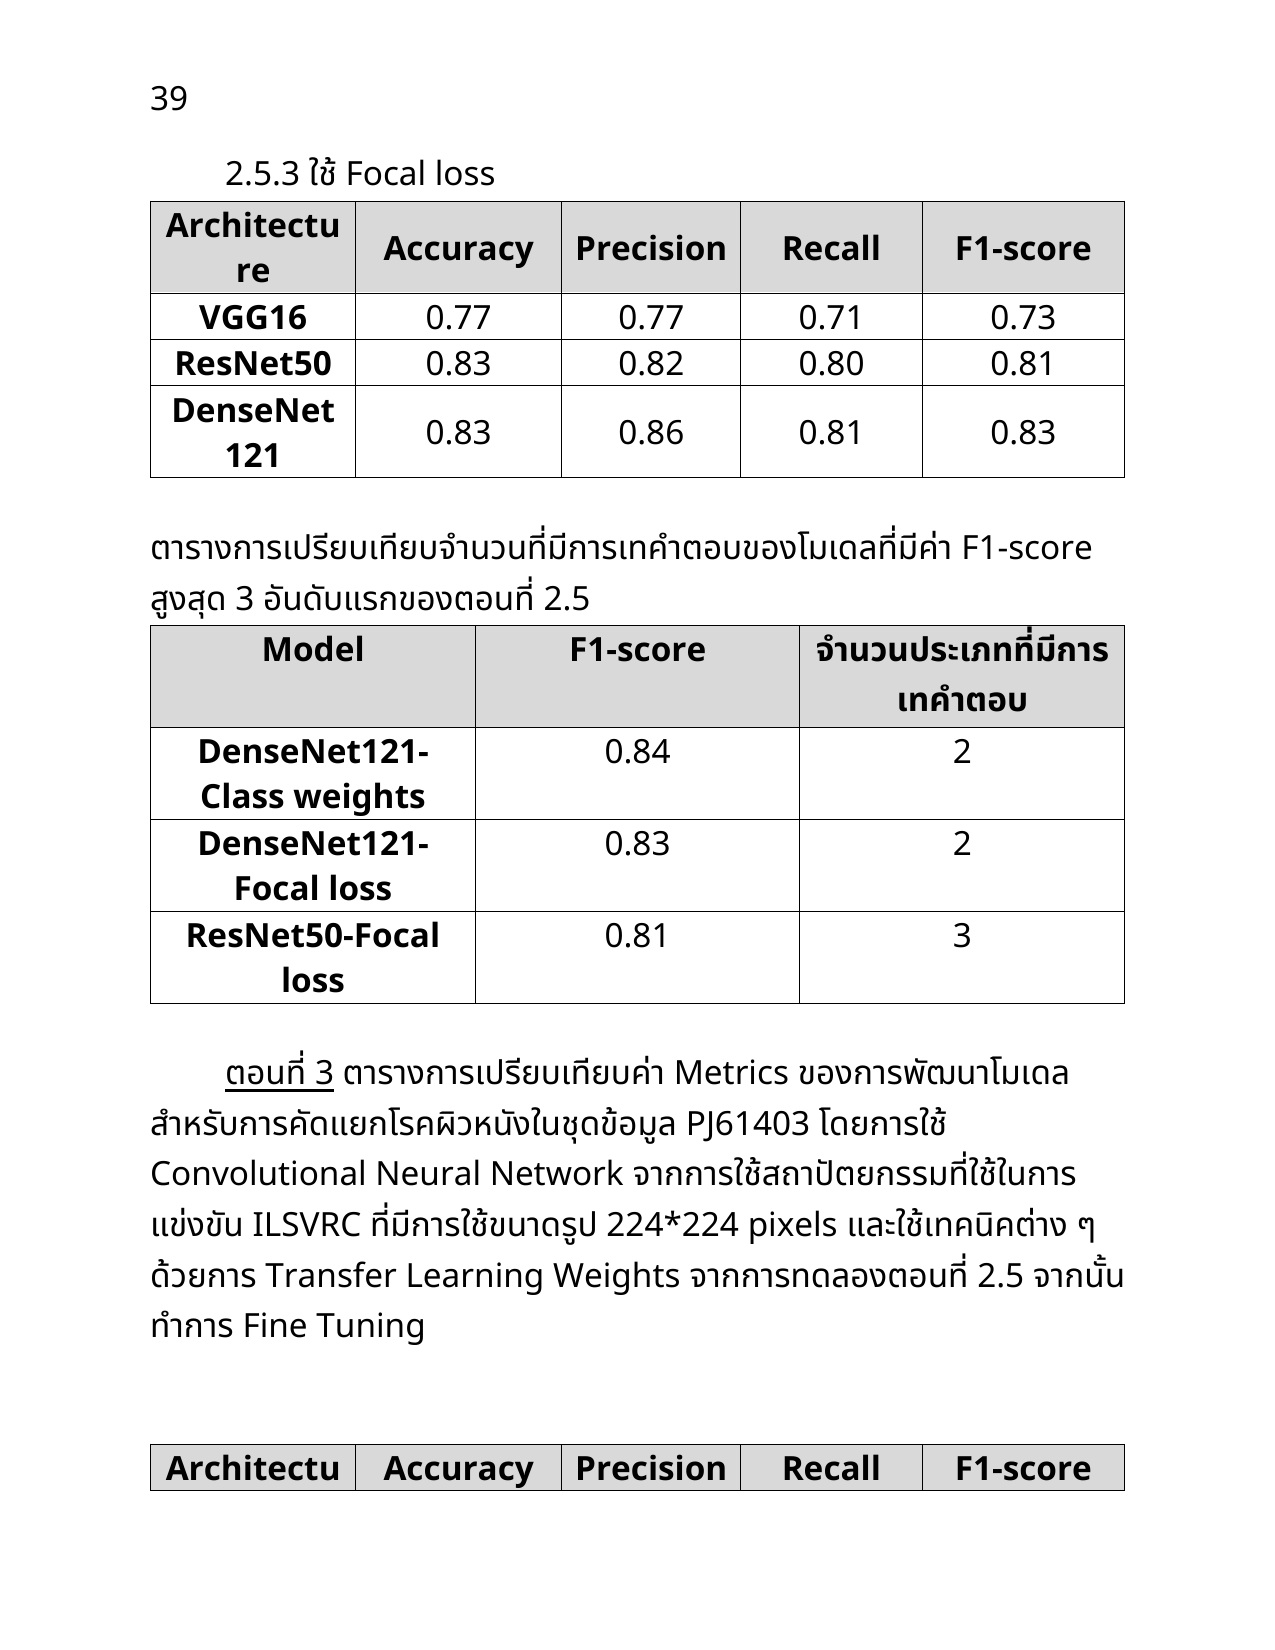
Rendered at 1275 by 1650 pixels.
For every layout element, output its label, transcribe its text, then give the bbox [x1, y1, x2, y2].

table_cell 0.82 [562, 340, 740, 385]
table_header Architecture [151, 202, 355, 292]
table_cell 0.71 [741, 294, 922, 339]
table_cell 0.84 [476, 728, 799, 819]
table_cell 0.81 [476, 912, 799, 1002]
table_header F1-score [923, 202, 1124, 292]
table_header จำนวนประเภทที่มีการเทคำตอบ [800, 626, 1124, 727]
table_header Model [151, 626, 475, 727]
table_cell 0.81 [923, 340, 1124, 385]
table_cell 0.77 [356, 294, 561, 339]
text ตอนที่ 3 ตารางการเปรียบเทียบค่า Metrics ของการพัฒนาโมเดลสำหรับการคัดแยกโรคผิวหนังในชุดข้อมูล PJ61403 โดยการใช้ Convolutional Neural Network จากการใช้สถาปัตยกรรมที่ใช้ในการแข่งขัน ILSVRC ที่มีการใช้ขนาดรูป 224*224 pixels และใช้เทคนิคต่าง ๆ ด้วยการ Transfer Learning Weights จากการทดลองตอนที่ 2.5 จากนั้นทำการ Fine Tuning [150, 1049, 1125, 1353]
table_cell 0.83 [356, 386, 561, 477]
table_header Recall [741, 1445, 922, 1490]
table_header Accuracy [356, 1445, 561, 1490]
table_cell DenseNet121 [151, 386, 355, 477]
table_cell 0.73 [923, 294, 1124, 339]
table_cell ResNet50-Focal loss [151, 912, 475, 1002]
table_cell 0.83 [923, 386, 1124, 477]
table_cell 2 [800, 820, 1124, 911]
table_cell DenseNet121-Focal loss [151, 820, 475, 911]
table_header Accuracy [356, 202, 561, 292]
table_cell DenseNet121-Class weights [151, 728, 475, 819]
table_cell 2 [800, 728, 1124, 819]
table_cell 3 [800, 912, 1124, 1002]
table_cell 0.77 [562, 294, 740, 339]
table_header F1-score [923, 1445, 1124, 1490]
table_cell 0.86 [562, 386, 740, 477]
table_cell ResNet50 [151, 340, 355, 385]
text ตารางการเปรียบเทียบจำนวนที่มีการเทคำตอบของโมเดลที่มีค่า F1-score สูงสุด 3 อันดับแรกของตอนที่ 2.5 [150, 524, 1125, 625]
table_cell 0.80 [741, 340, 922, 385]
text 2.5.3 ใช้ Focal loss [150, 150, 1125, 201]
table_header Architecture [151, 1445, 355, 1490]
table_header Recall [741, 202, 922, 292]
table_header F1-score [476, 626, 799, 727]
table_header Precision [562, 1445, 740, 1490]
table_header Precision [562, 202, 740, 292]
table_cell 0.83 [356, 340, 561, 385]
table_cell 0.81 [741, 386, 922, 477]
table_cell VGG16 [151, 294, 355, 339]
table_cell 0.83 [476, 820, 799, 911]
